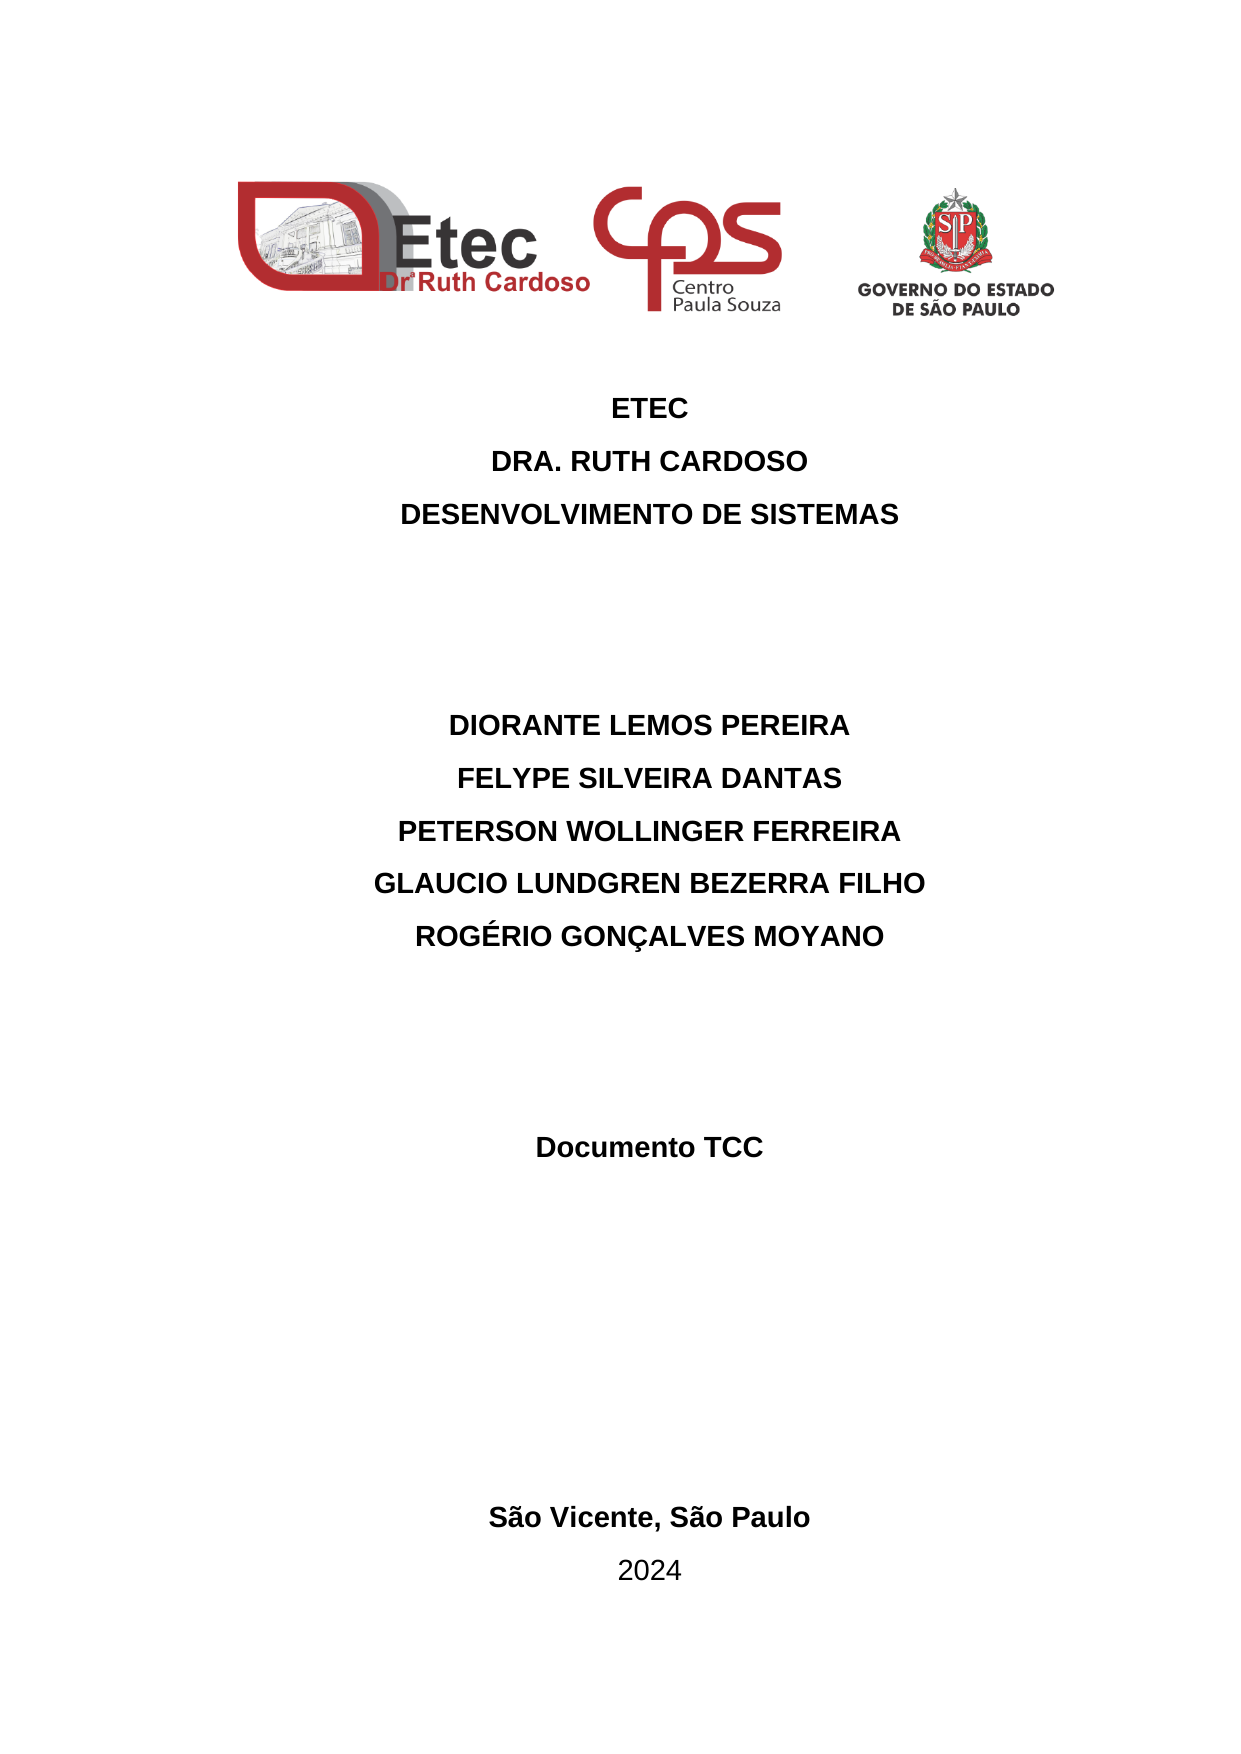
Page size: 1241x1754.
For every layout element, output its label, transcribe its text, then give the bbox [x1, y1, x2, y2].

text DIORANTE LEMOS PEREIRA [177, 708, 1122, 741]
text PETERSON WOLLINGER FERREIRA [177, 813, 1122, 847]
text DRA. RUTH CARDOSO [177, 444, 1122, 477]
text ROGÉRIO GONÇALVES MOYANO [177, 919, 1122, 953]
picture [237, 177, 1062, 320]
text São Vicente, São Paulo [177, 1500, 1122, 1534]
text FELYPE SILVEIRA DANTAS [177, 761, 1122, 794]
text DESENVOLVIMENTO DE SISTEMAS [177, 497, 1122, 530]
text 2024 [177, 1553, 1122, 1586]
text ETEC [177, 391, 1122, 424]
text GLAUCIO LUNDGREN BEZERRA FILHO [177, 866, 1122, 900]
text Documento TCC [177, 1130, 1122, 1164]
